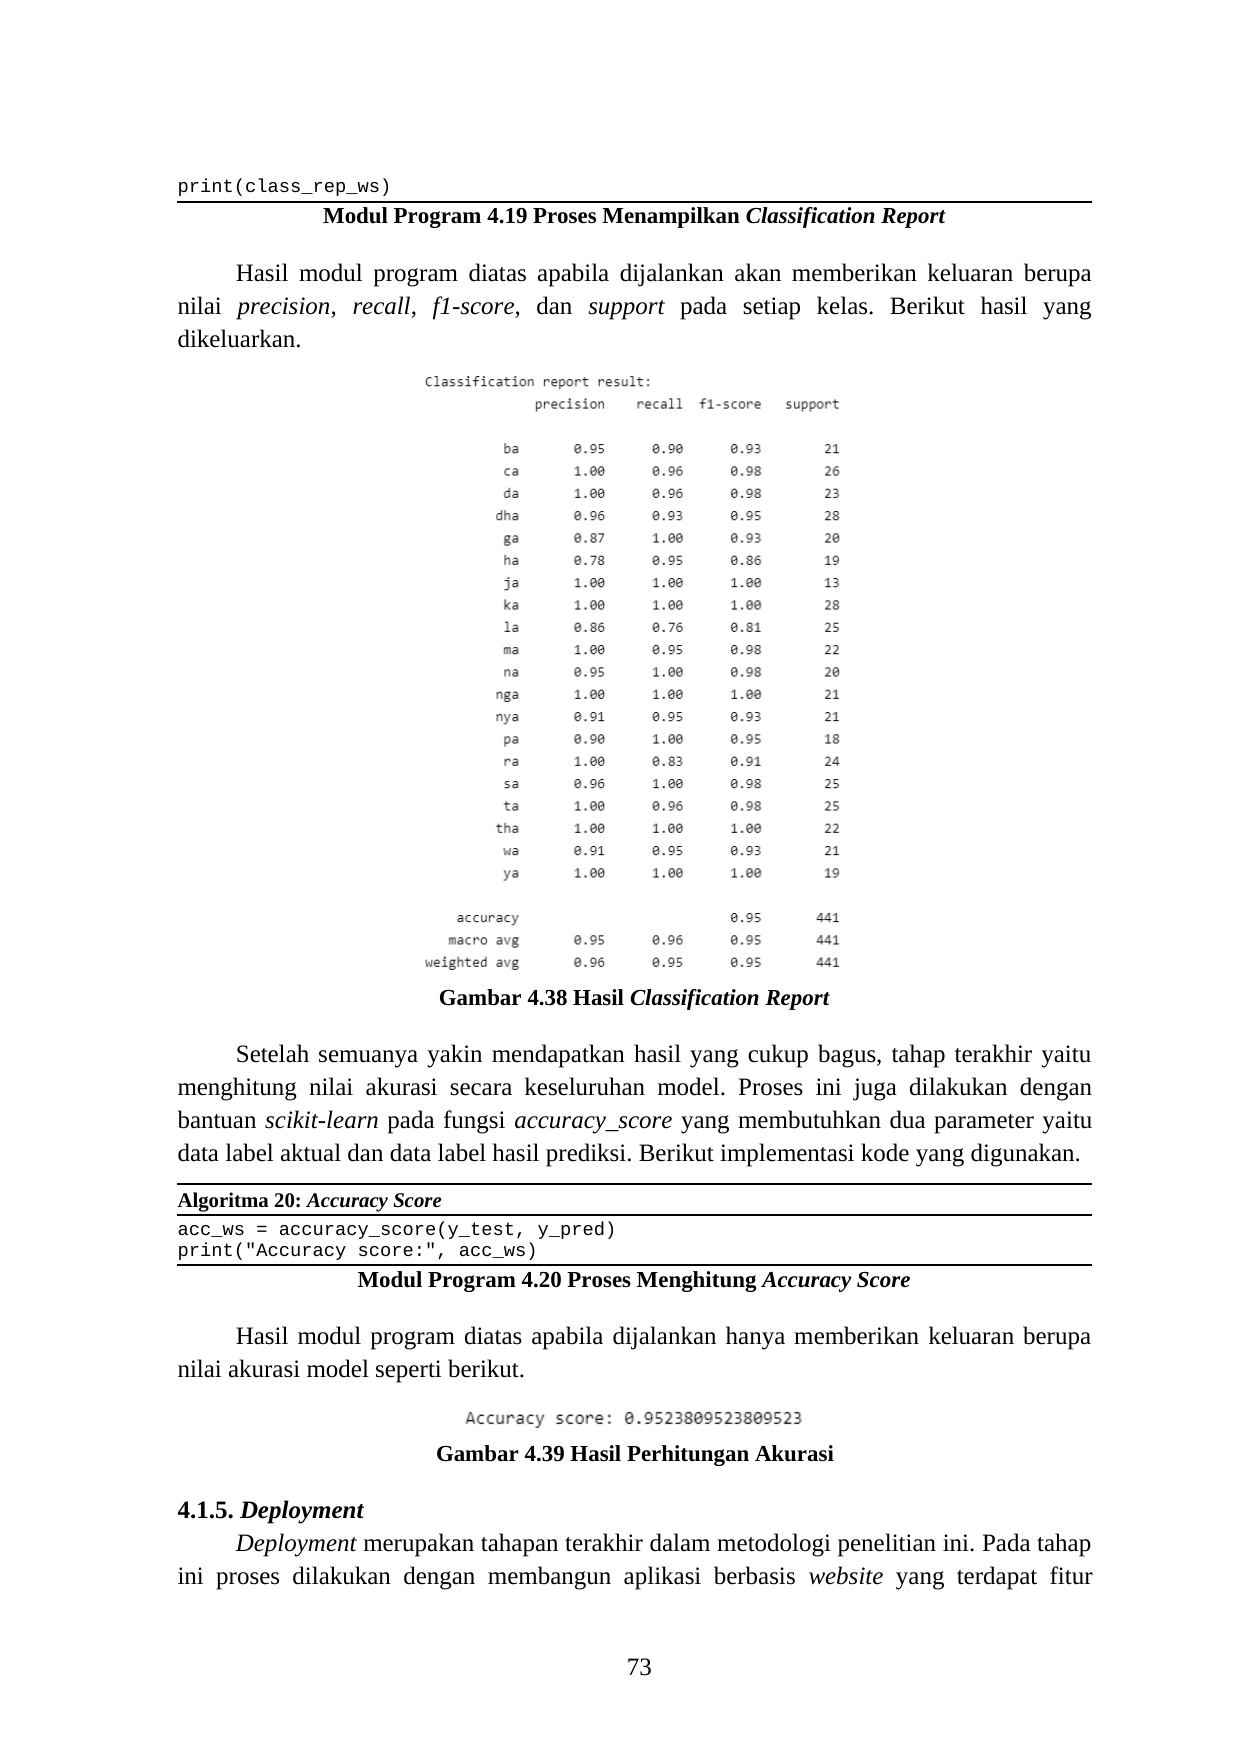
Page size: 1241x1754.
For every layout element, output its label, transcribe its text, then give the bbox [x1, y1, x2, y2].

text Hasil modul program diatas apabila dijalankan akan memberikan keluaran berupa nilai precision, recall, f1-score, dan support pada setiap kelas. Berikut hasil yang dikeluarkan. [177, 258, 1092, 353]
text print(class_rep_ws) [177, 177, 1092, 201]
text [177, 1528, 1092, 1590]
text Setelah semuanya yakin mendapatkan hasil yang cukup bagus, tahap terakhir yaitu menghitung nilai akurasi secara keseluruhan model. Proses ini juga dilakukan dengan bantuan scikit-learn pada fungsi accuracy_score yang membutuhkan dua parameter yaitu data label aktual dan data label hasil prediksi. Berikut implementasi kode yang digunakan. [177, 1039, 1092, 1167]
picture [458, 1399, 812, 1436]
text Modul Program 4.20 Proses Menghitung Accuracy Score [177, 1266, 1092, 1292]
text acc_ws = accuracy_score(y_test, y_pred) [177, 1219, 1092, 1241]
picture [419, 369, 850, 980]
text Algoritma 20: Accuracy Score [177, 1185, 1092, 1214]
text Modul Program 4.19 Proses Menampilkan Classification Report [177, 203, 1092, 229]
text 4.1.5. Deployment [177, 1495, 1092, 1524]
text print("Accuracy score:", acc_ws) [177, 1241, 1092, 1264]
text Hasil modul program diatas apabila dijalankan hanya memberikan keluaran berupa nilai akurasi model seperti berikut. [177, 1321, 1092, 1383]
